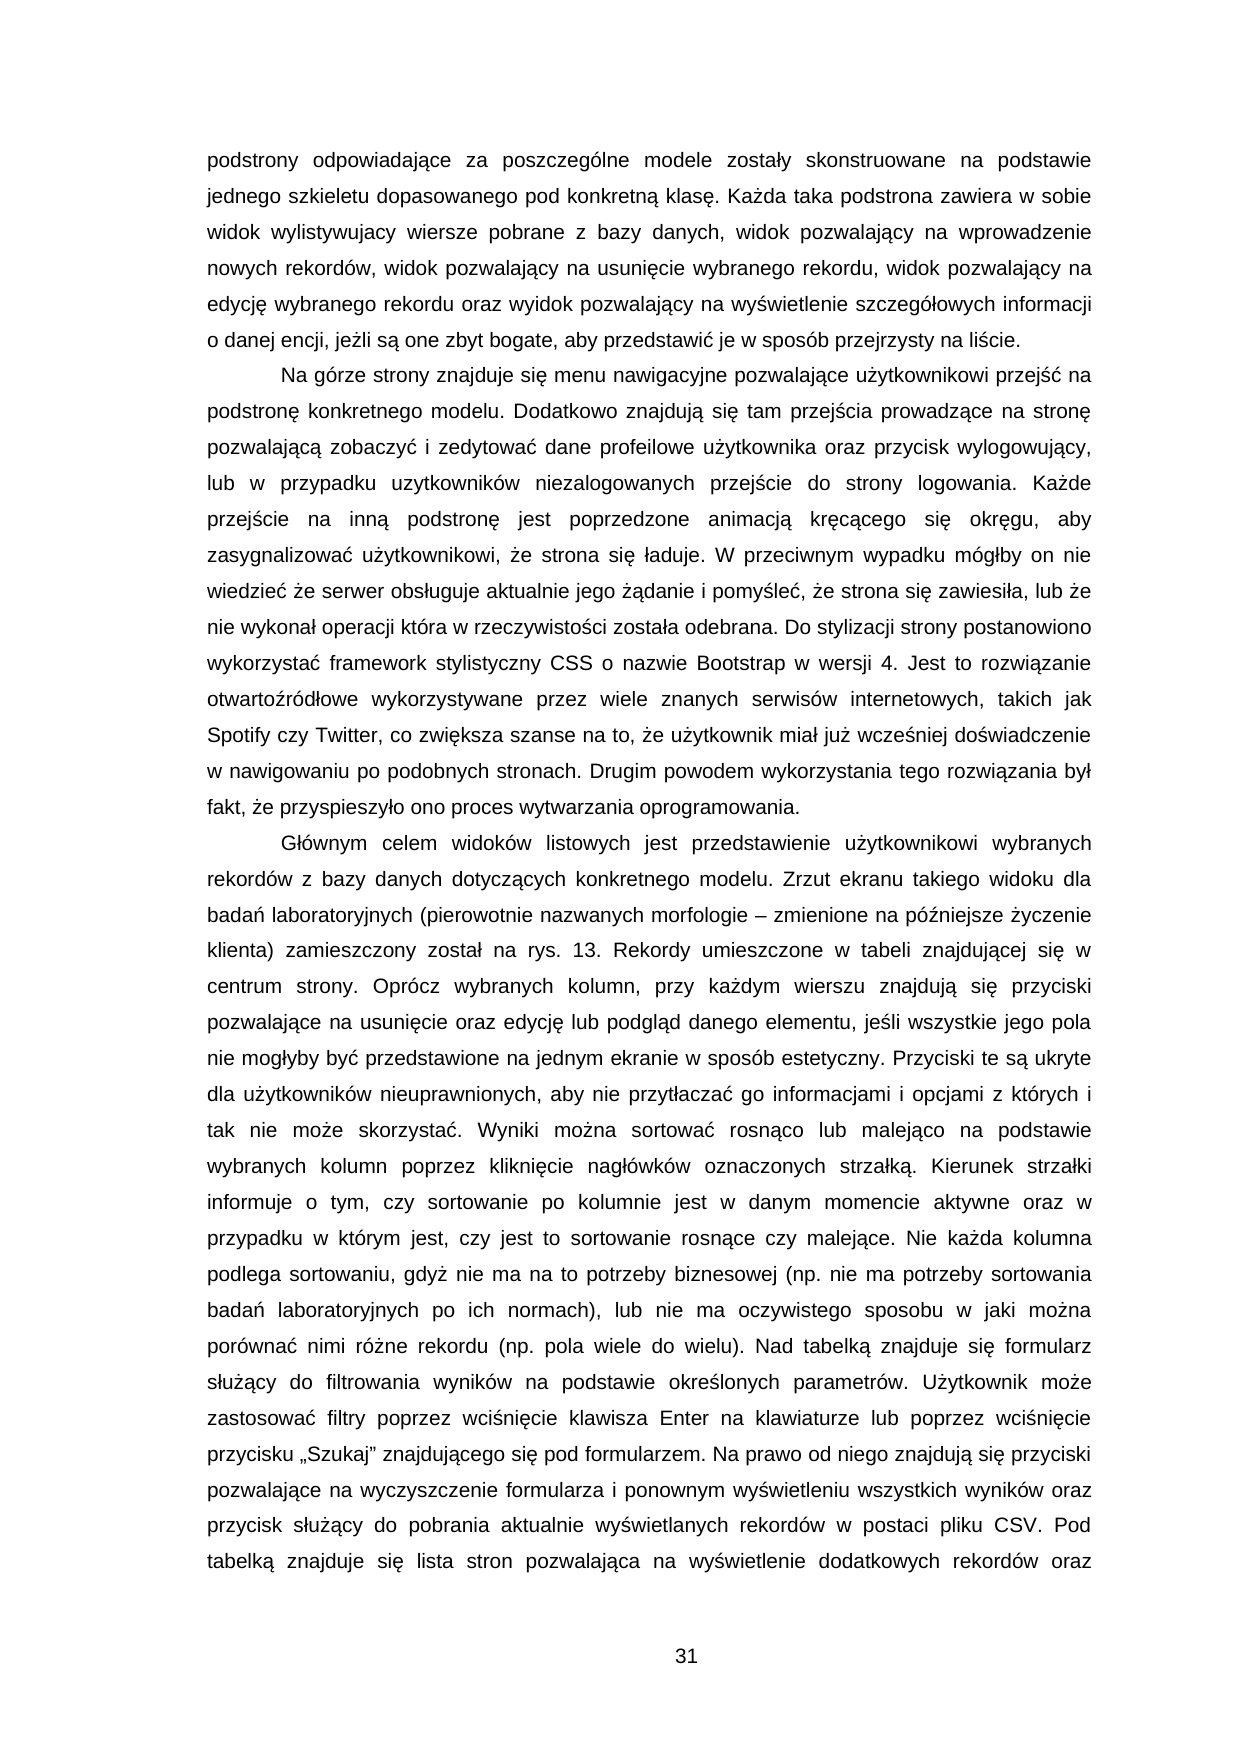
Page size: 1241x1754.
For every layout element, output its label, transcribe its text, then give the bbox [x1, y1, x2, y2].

text Na górze strony znajduje się menu nawigacyjne pozwalające użytkownikowi przejść na podstronę konkretnego modelu. Dodatkowo znajdują się tam przejścia prowadzące na stronę pozwalającą zobaczyć i zedytować dane profeilowe użytkownika oraz przycisk wylogowujący, lub w przypadku uzytkowników niezalogowanych przejście do strony logowania. Każde przejście na inną podstronę jest poprzedzone animacją kręcącego się okręgu, aby zasygnalizować użytkownikowi, że strona się ładuje. W przeciwnym wypadku mógłby on nie wiedzieć że serwer obsługuje aktualnie jego żądanie i pomyśleć, że strona się zawiesiła, lub że nie wykonał operacji która w rzeczywistości została odebrana. Do stylizacji strony postanowiono wykorzystać framework stylistyczny CSS o nazwie Bootstrap w wersji 4. Jest to rozwiązanie otwartoźródłowe wykorzystywane przez wiele znanych serwisów internetowych, takich jak Spotify czy Twitter, co zwiększa szanse na to, że użytkownik miał już wcześniej doświadczenie w nawigowaniu po podobnych stronach. Drugim powodem wykorzystania tego rozwiązania był fakt, że przyspieszyło ono proces wytwarzania oprogramowania. [207, 363, 1092, 818]
